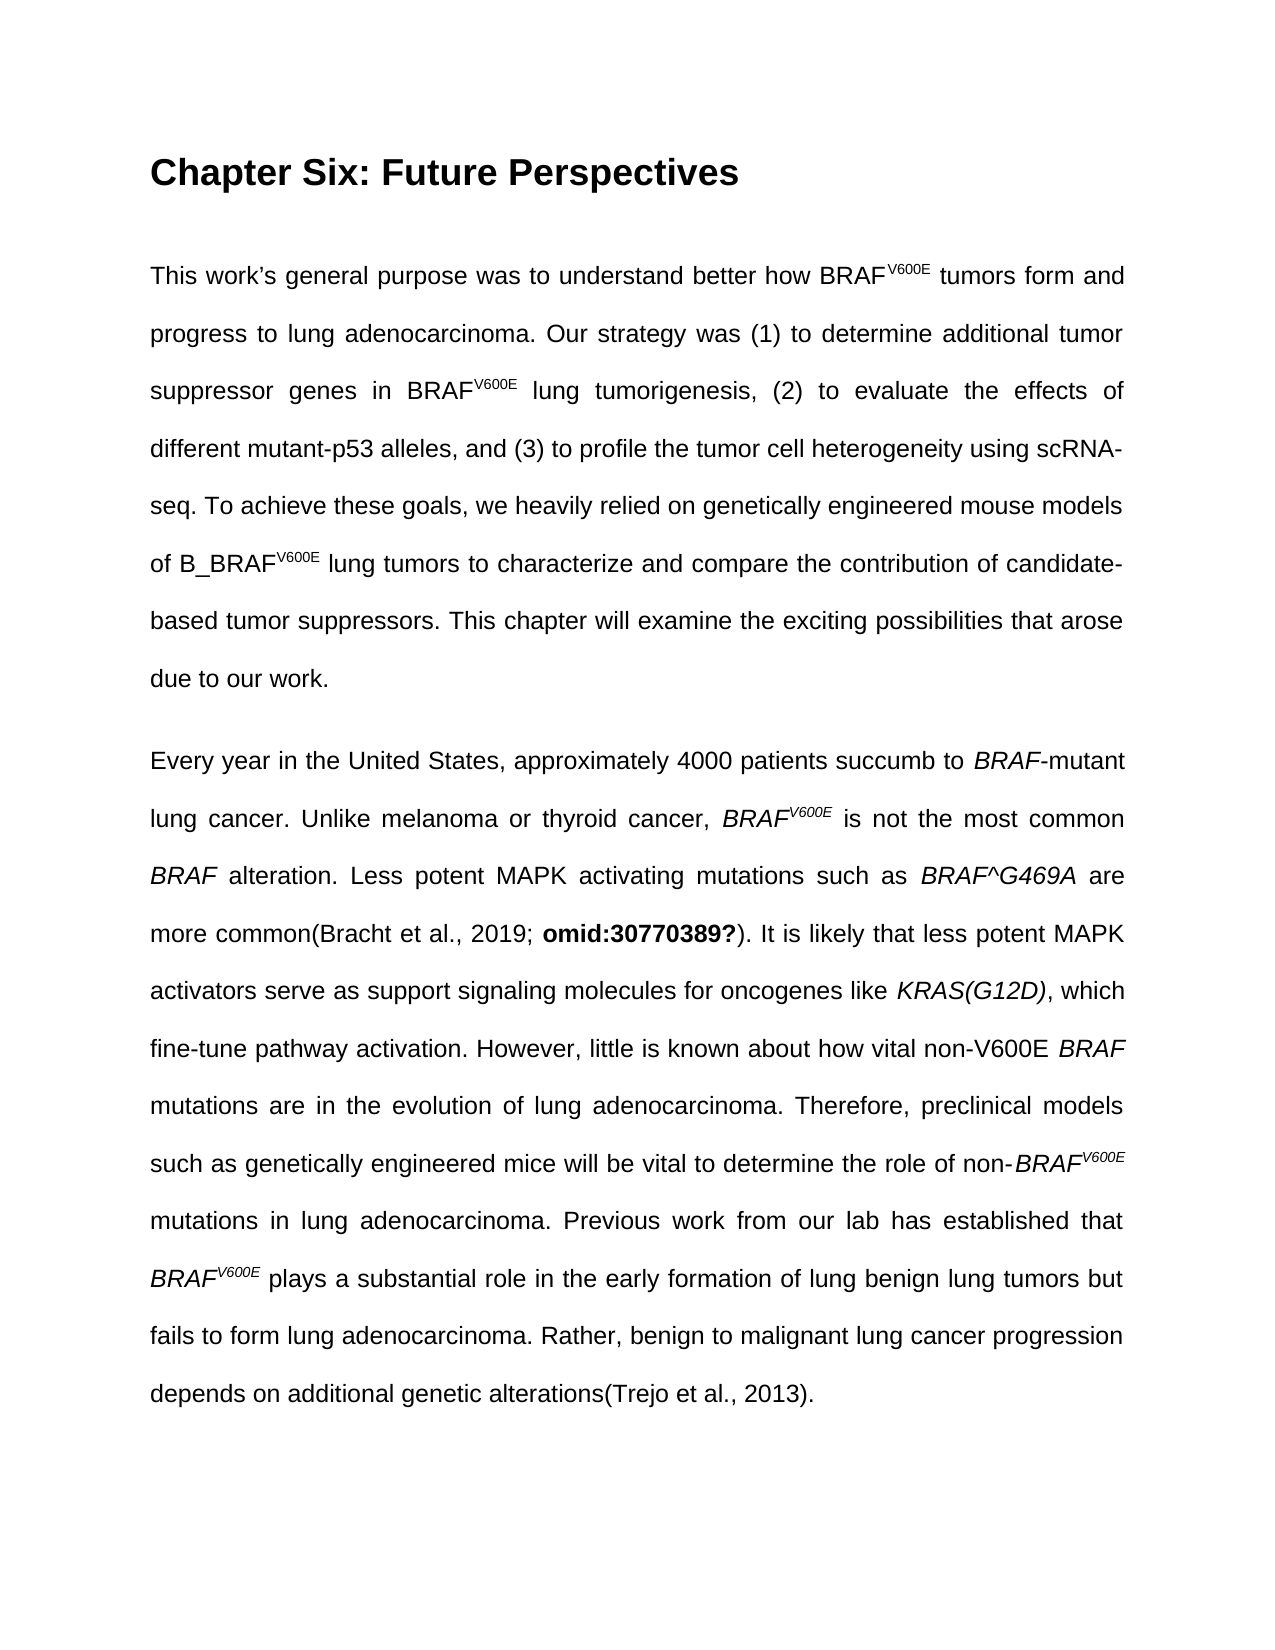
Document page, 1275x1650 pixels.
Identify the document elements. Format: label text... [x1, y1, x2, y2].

text Every year in the United States, approximately 4000 patients succumb to BRAF-mutant lung cancer. Unlike melanoma or thyroid cancer, BRAFV600E is not the most common BRAF alteration. Less potent MAPK activating mutations such as BRAF^G469A are more common(Bracht et al., 2019; omid:30770389?). It is likely that less potent MAPK activators serve as support signaling molecules for oncogenes like KRAS(G12D), which fine-tune pathway activation. However, little is known about how vital non-V600E BRAF mutations are in the evolution of lung adenocarcinoma. Therefore, preclinical models such as genetically engineered mice will be vital to determine the role of non-BRAFV600E mutations in lung adenocarcinoma. Previous work from our lab has established that BRAFV600E plays a substantial role in the early formation of lung benign lung tumors but fails to form lung adenocarcinoma. Rather, benign to malignant lung cancer progression depends on additional genetic alterations(Trejo et al., 2013). [150, 746, 1125, 1407]
subtitle Chapter Six: Future Perspectives [150, 150, 1125, 193]
text This work’s general purpose was to understand better how BRAFV600E tumors form and progress to lung adenocarcinoma. Our strategy was (1) to determine additional tumor suppressor genes in BRAFV600E lung tumorigenesis, (2) to evaluate the effects of different mutant-p53 alleles, and (3) to profile the tumor cell heterogeneity using scRNA-seq. To achieve these goals, we heavily relied on genetically engineered mouse models of B_BRAFV600E lung tumors to characterize and compare the contribution of candidate-based tumor suppressors. This chapter will examine the exciting possibilities that arose due to our work. [150, 261, 1125, 692]
